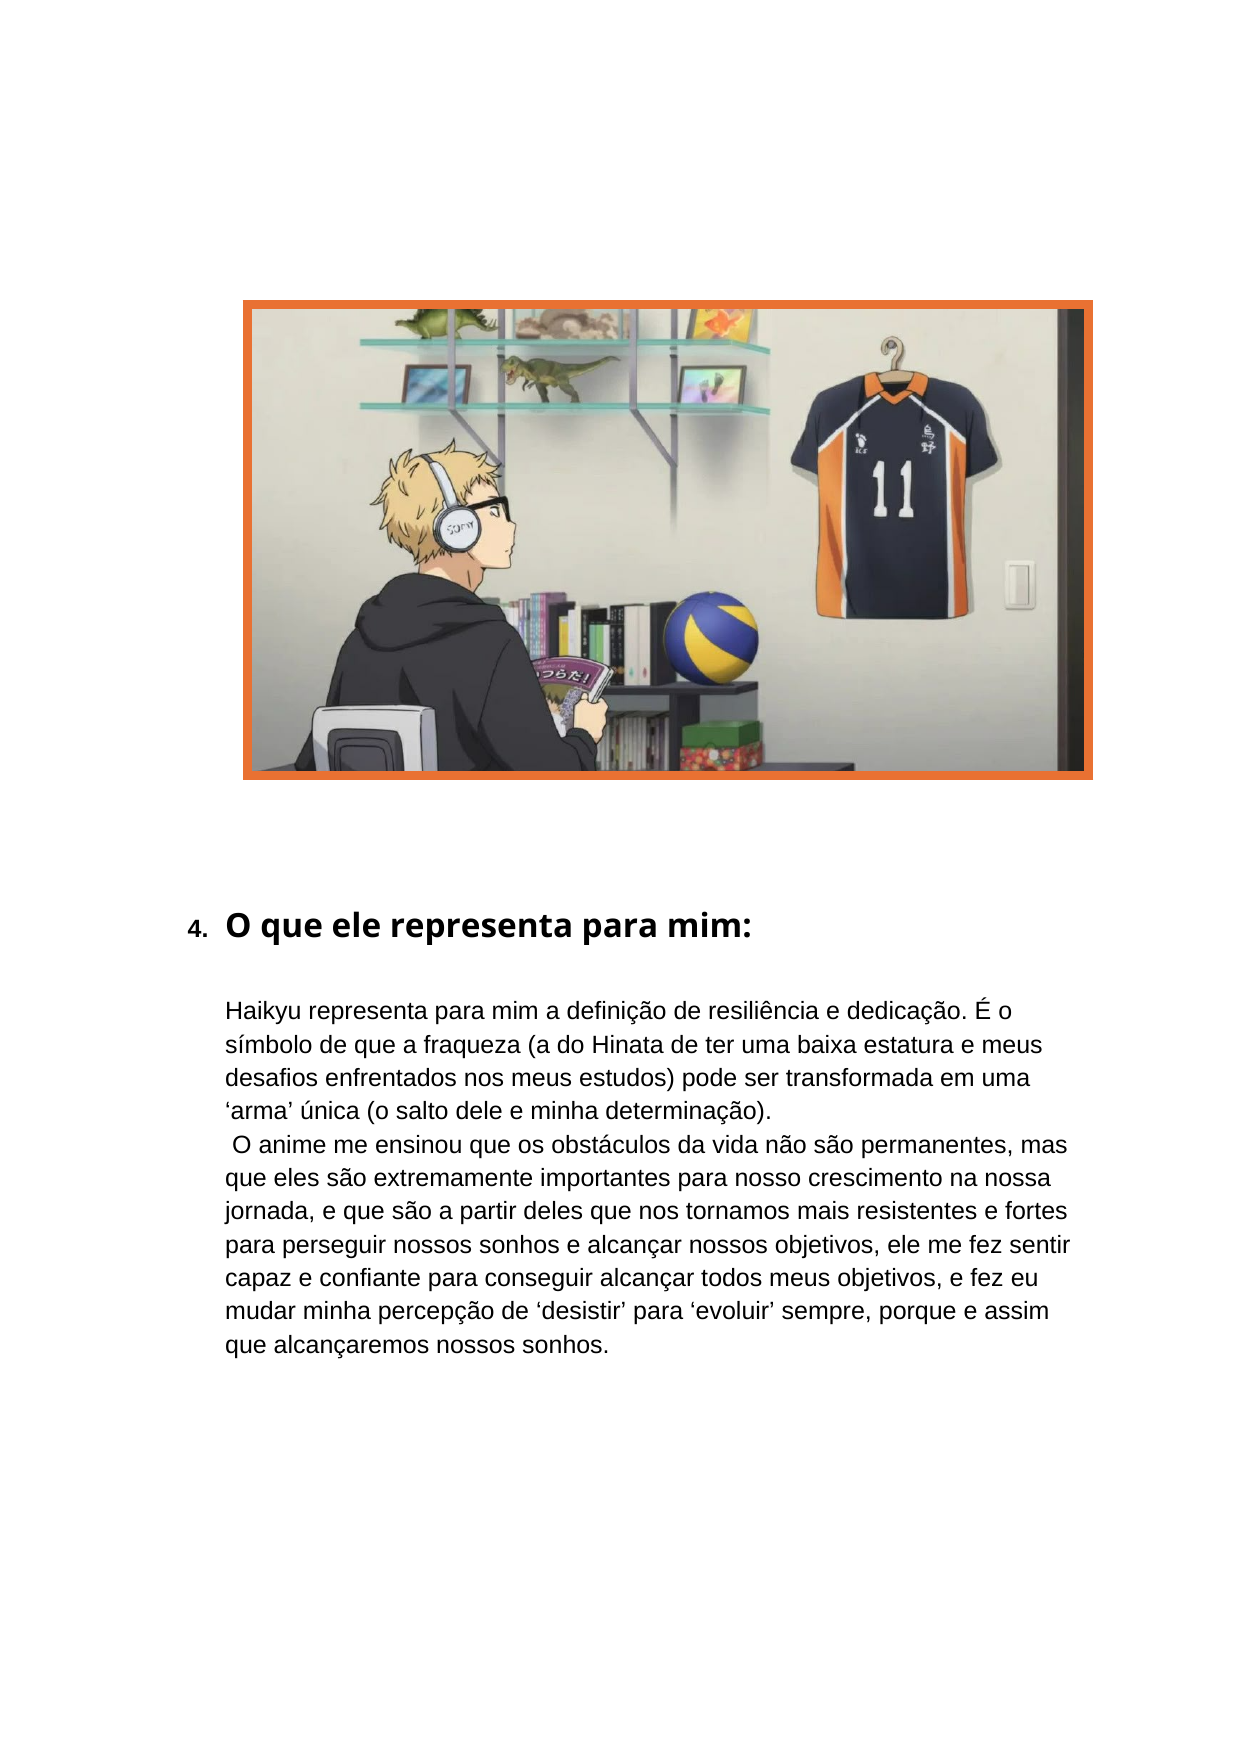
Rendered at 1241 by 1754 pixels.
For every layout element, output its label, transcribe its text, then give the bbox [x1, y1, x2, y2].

list Haikyu representa para mim a definição de resiliência e dedicação. É o símbolo de que a fraqueza (a do Hinata de ter uma baixa estatura e meus desafios enfrentados nos meus estudos) pode ser transformada em uma ‘arma’ única (o salto dele e minha determinação). [225, 996, 1090, 1125]
list O anime me ensinou que os obstáculos da vida não são permanentes, mas que eles são extremamente importantes para nosso crescimento na nossa jornada, e que são a partir deles que nos tornamos mais resistentes e fortes para perseguir nossos sonhos e alcançar nossos objetivos, ele me fez sentir capaz e confiante para conseguir alcançar todos meus objetivos, e fez eu mudar minha percepção de ‘desistir’ para ‘evoluir’ sempre, porque e assim que alcançaremos nossos sonhos. [225, 1130, 1090, 1358]
subtitle O que ele representa para mim: [187, 902, 1090, 947]
